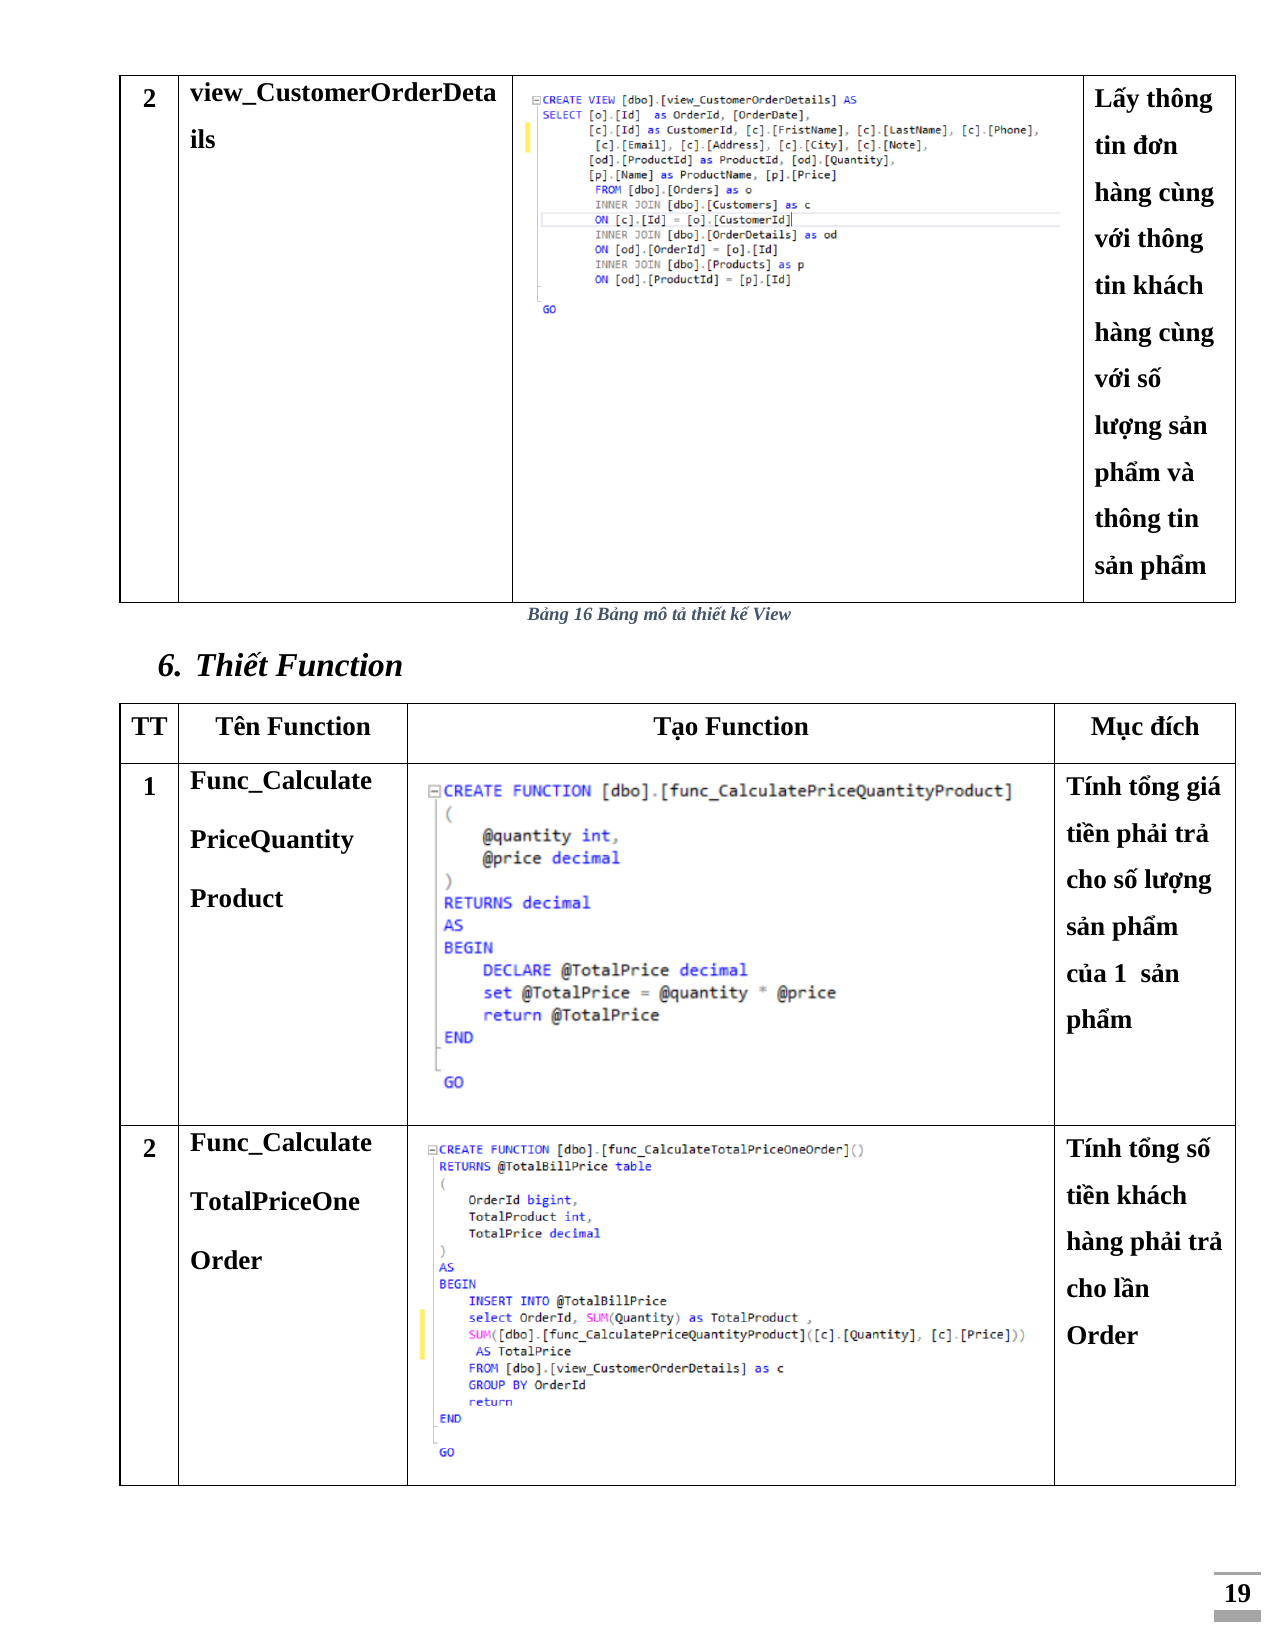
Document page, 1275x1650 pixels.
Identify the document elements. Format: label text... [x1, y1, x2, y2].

table_cell 2 [121, 1126, 178, 1485]
table_cell view_CustomerOrderDetails [179, 76, 512, 602]
table_header Mục đích [1055, 704, 1235, 763]
table_header TT [121, 704, 178, 763]
subtitle Thiết Function [157, 645, 1200, 684]
table_cell [408, 764, 1054, 1125]
picture [523, 82, 1060, 322]
table_cell Tính tổng số tiền khách hàng phải trả cho lần Order [1055, 1126, 1235, 1485]
table_cell 1 [121, 764, 178, 1125]
table_header Tạo Function [408, 704, 1054, 763]
table_cell Tính tổng giá tiền phải trả cho số lượng sản phẩm của 1 sản phẩm [1055, 764, 1235, 1125]
table_cell [513, 76, 1083, 602]
table_cell [408, 1126, 1054, 1485]
table_cell Lấy thông tin đơn hàng cùng với thông tin khách hàng cùng với số lượng sản phẩm và thông tin sản phẩm [1084, 76, 1235, 602]
picture [418, 770, 1033, 1103]
table_cell 2 [121, 76, 178, 602]
table_cell Func_Calculate PriceQuantity Product [179, 764, 407, 1125]
table_cell Func_Calculate TotalPriceOne Order [179, 1126, 407, 1485]
picture [418, 1132, 1044, 1464]
table_header Tên Function [179, 704, 407, 763]
